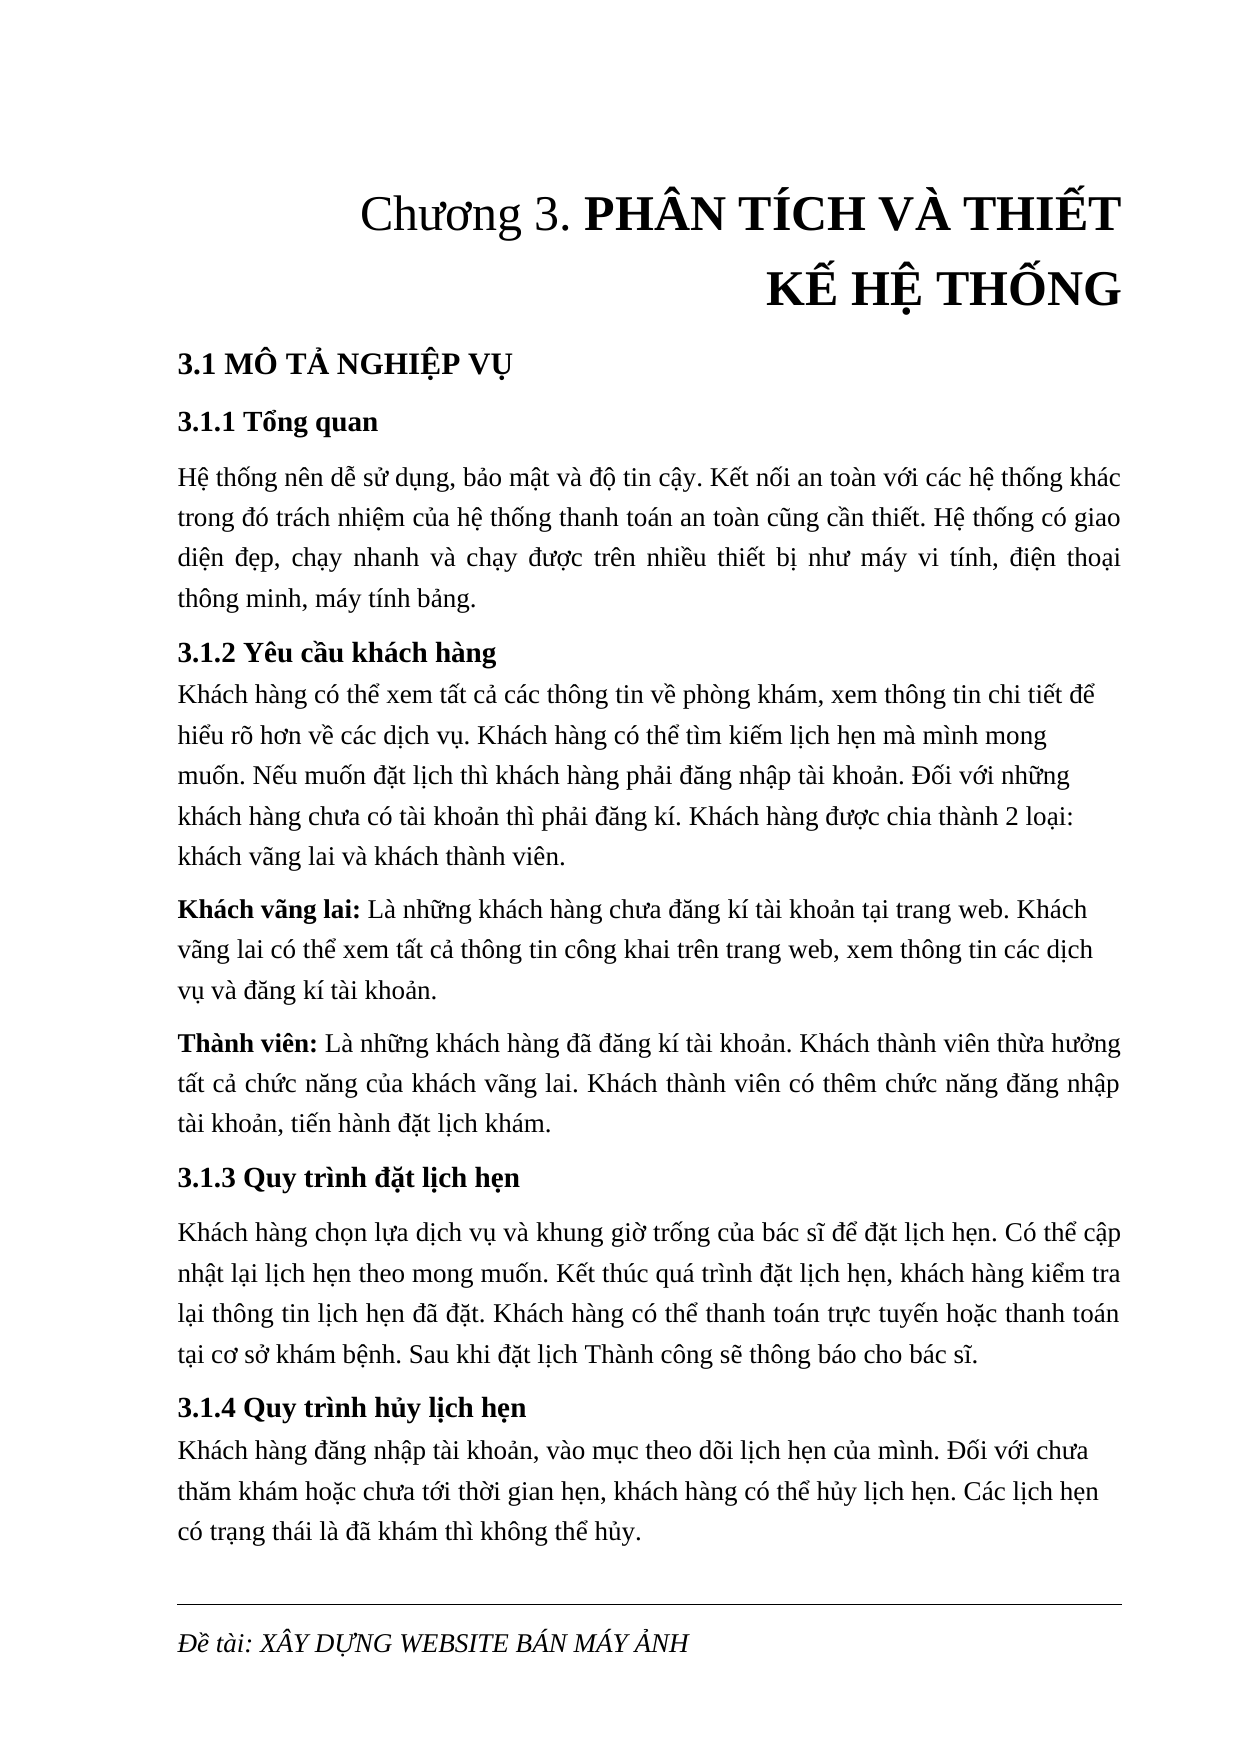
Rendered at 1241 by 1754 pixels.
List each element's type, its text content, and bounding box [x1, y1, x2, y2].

text Khách hàng có thể xem tất cả các thông tin về phòng khám, xem thông tin chi tiết để hiểu rõ hơn về các dịch vụ. Khách hàng có thể tìm kiếm lịch hẹn mà mình mong muốn. Nếu muốn đặt lịch thì khách hàng phải đăng nhập tài khoản. Đối với những khách hàng chưa có tài khoản thì phải đăng kí. Khách hàng được chia thành 2 loại: khách vãng lai và khách thành viên. [177, 678, 1122, 871]
text Khách hàng đăng nhập tài khoản, vào mục theo dõi lịch hẹn của mình. Đối với chưa thăm khám hoặc chưa tới thời gian hẹn, khách hàng có thể hủy lịch hẹn. Các lịch hẹn có trạng thái là đã khám thì không thể hủy. [177, 1434, 1122, 1546]
text Khách hàng chọn lựa dịch vụ và khung giờ trống của bác sĩ để đặt lịch hẹn. Có thể cập nhật lại lịch hẹn theo mong muốn. Kết thúc quá trình đặt lịch hẹn, khách hàng kiểm tra lại thông tin lịch hẹn đã đặt. Khách hàng có thể thanh toán trực tuyến hoặc thanh toán tại cơ sở khám bệnh. Sau khi đặt lịch Thành công sẽ thông báo cho bác sĩ. [177, 1216, 1122, 1369]
text 3.1.4 Quy trình hủy lịch hẹn [177, 1391, 1122, 1424]
text Khách vãng lai: Là những khách hàng chưa đăng kí tài khoản tại trang web. Khách vãng lai có thể xem tất cả thông tin công khai trên trang web, xem thông tin các dịch vụ và đăng kí tài khoản. [177, 893, 1122, 1005]
text 3.1.1 Tổng quan [177, 404, 1122, 438]
text Hệ thống nên dễ sử dụng, bảo mật và độ tin cậy. Kết nối an toàn với các hệ thống khác trong đó trách nhiệm của hệ thống thanh toán an toàn cũng cần thiết. Hệ thống có giao diện đẹp, chạy nhanh và chạy được trên nhiều thiết bị như máy vi tính, điện thoại thông minh, máy tính bảng. [177, 461, 1122, 613]
text 3.1 MÔ TẢ NGHIỆP VỤ [177, 345, 1122, 381]
text Thành viên: Là những khách hàng đã đăng kí tài khoản. Khách thành viên thừa hưởng tất cả chức năng của khách vãng lai. Khách thành viên có thêm chức năng đăng nhập tài khoản, tiến hành đặt lịch khám. [177, 1027, 1122, 1139]
text Chương 3. PHÂN TÍCH VÀ THIẾT KẾ HỆ THỐNG [236, 183, 1122, 316]
text 3.1.2 Yêu cầu khách hàng [177, 635, 1122, 668]
text 3.1.3 Quy trình đặt lịch hẹn [177, 1160, 1122, 1194]
